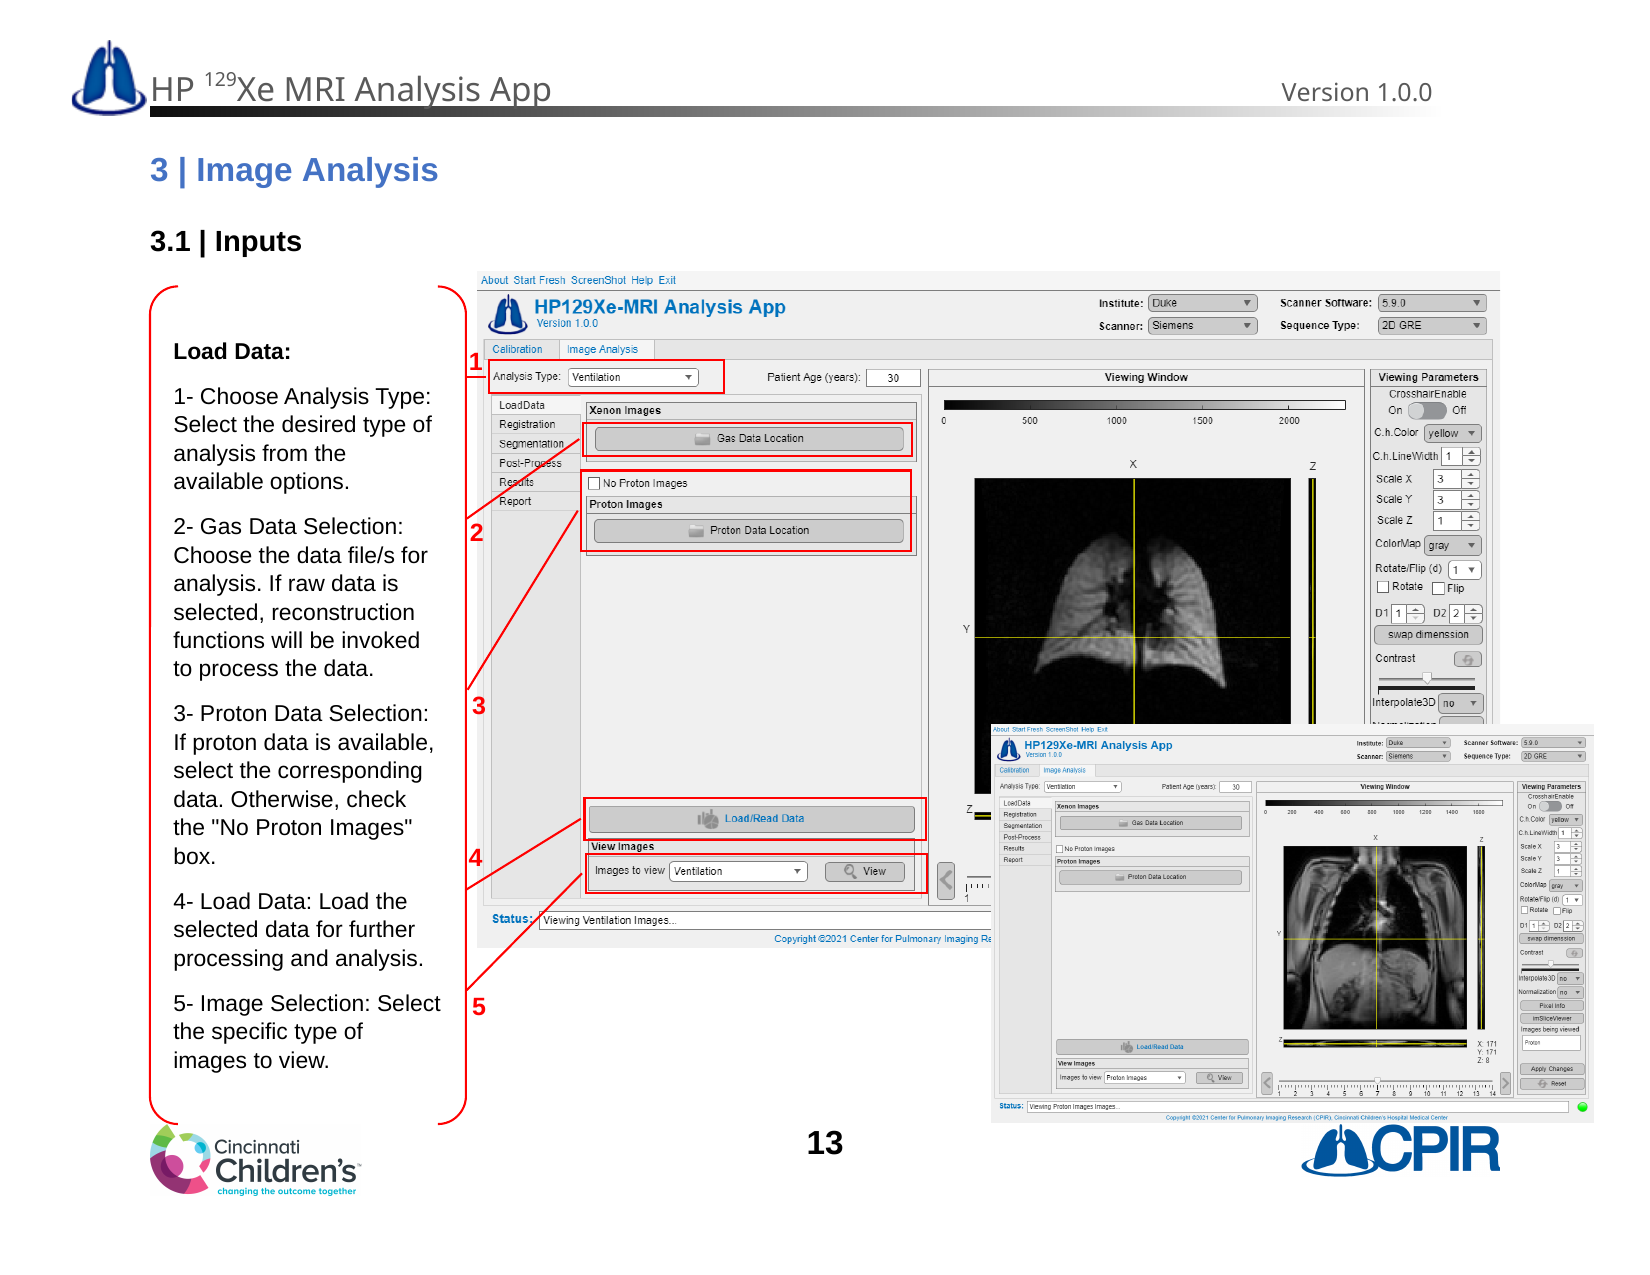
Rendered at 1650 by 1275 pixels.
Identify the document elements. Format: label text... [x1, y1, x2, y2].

subtitle 3 | Image Analysis [150, 150, 1500, 188]
picture [71, 40, 147, 116]
picture [150, 1124, 362, 1196]
picture [477, 271, 1594, 1123]
subtitle 3.1 | Inputs [150, 224, 1500, 258]
picture [1301, 1124, 1500, 1177]
